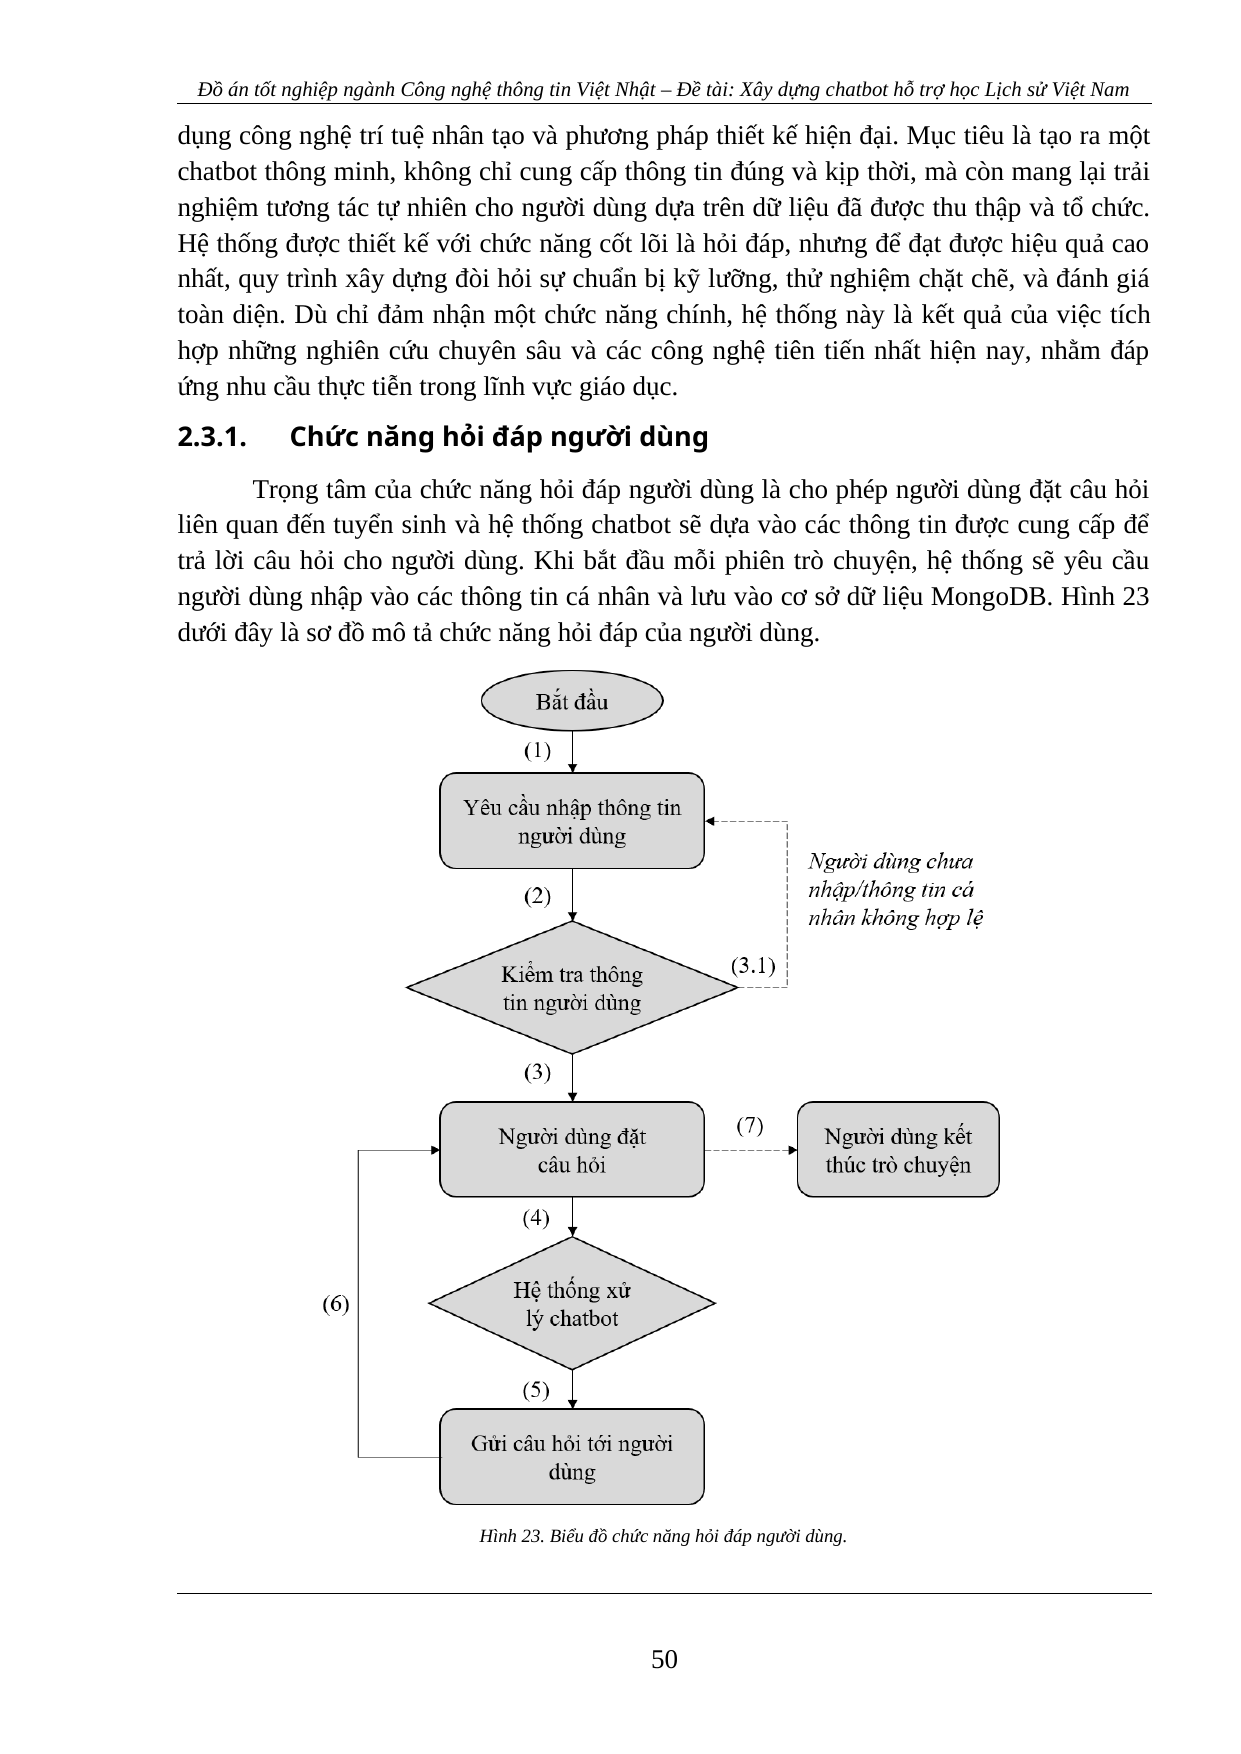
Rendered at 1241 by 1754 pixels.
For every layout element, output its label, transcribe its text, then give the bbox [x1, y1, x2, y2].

picture [295, 663, 1034, 1508]
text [177, 119, 1152, 401]
subtitle Chức năng hỏi đáp người dùng [177, 418, 1152, 455]
text Trọng tâm của chức năng hỏi đáp người dùng là cho phép người dùng đặt câu hỏi liên quan đến tuyển sinh và hệ thống chatbot sẽ dựa vào các thông tin được cung cấp để trả lời câu hỏi cho người dùng. Khi bắt đầu mỗi phiên trò chuyện, hệ thống sẽ yêu cầu người dùng nhập vào các thông tin cá nhân và lưu vào cơ sở dữ liệu MongoDB. Hình 23 dưới đây là sơ đồ mô tả chức năng hỏi đáp của người dùng. [177, 473, 1152, 647]
